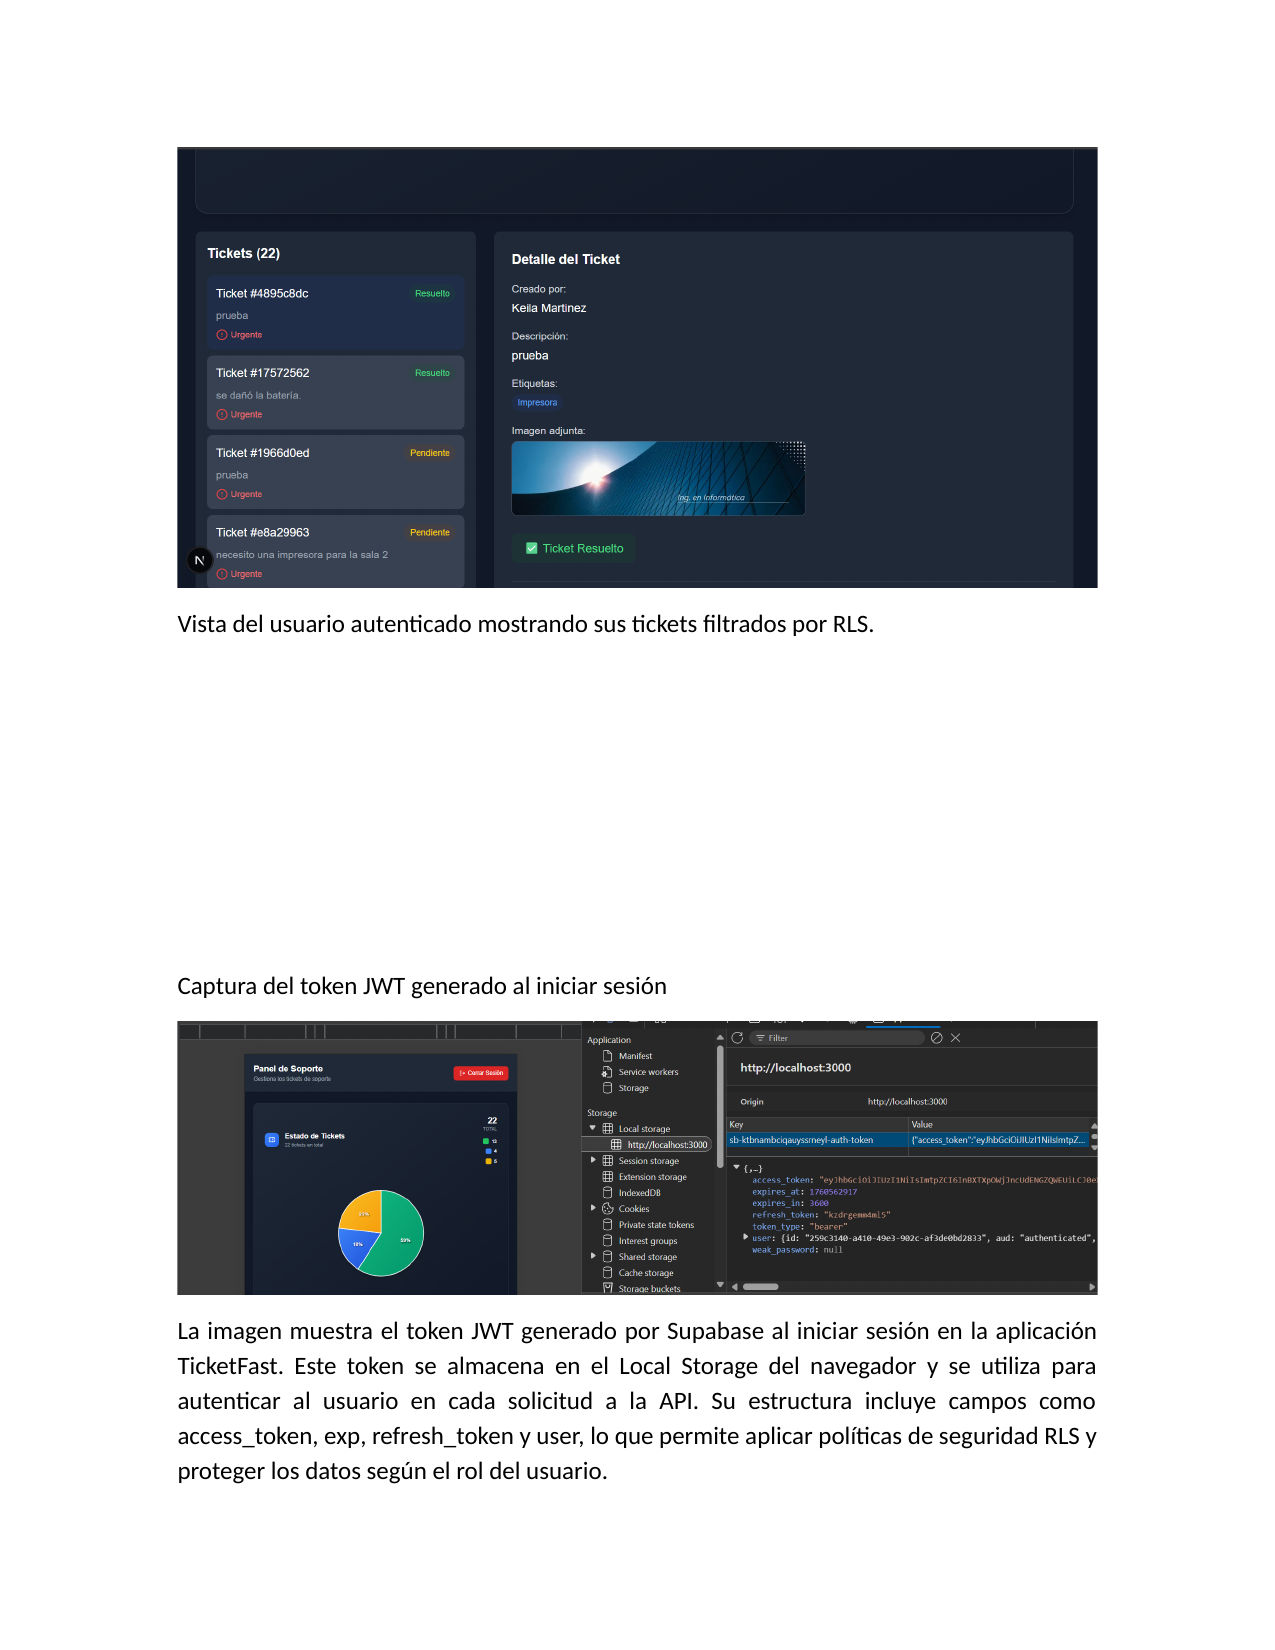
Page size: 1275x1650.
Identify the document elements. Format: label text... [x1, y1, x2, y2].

picture [177, 147, 1098, 588]
text Vista del usuario autenticado mostrando sus tickets filtrados por RLS. [177, 608, 1098, 639]
picture [177, 1021, 1098, 1295]
text La imagen muestra el token JWT generado por Supabase al iniciar sesión en la aplicación TicketFast. Este token se almacena en el Local Storage del navegador y se utiliza para autenticar al usuario en cada solicitud a la API. Su estructura incluye campos como access_token, exp, refresh_token y user, lo que permite aplicar políticas de seguridad RLS y proteger los datos según el rol del usuario. [177, 1315, 1098, 1486]
text Captura del token JWT generado al iniciar sesión [177, 970, 1098, 1001]
